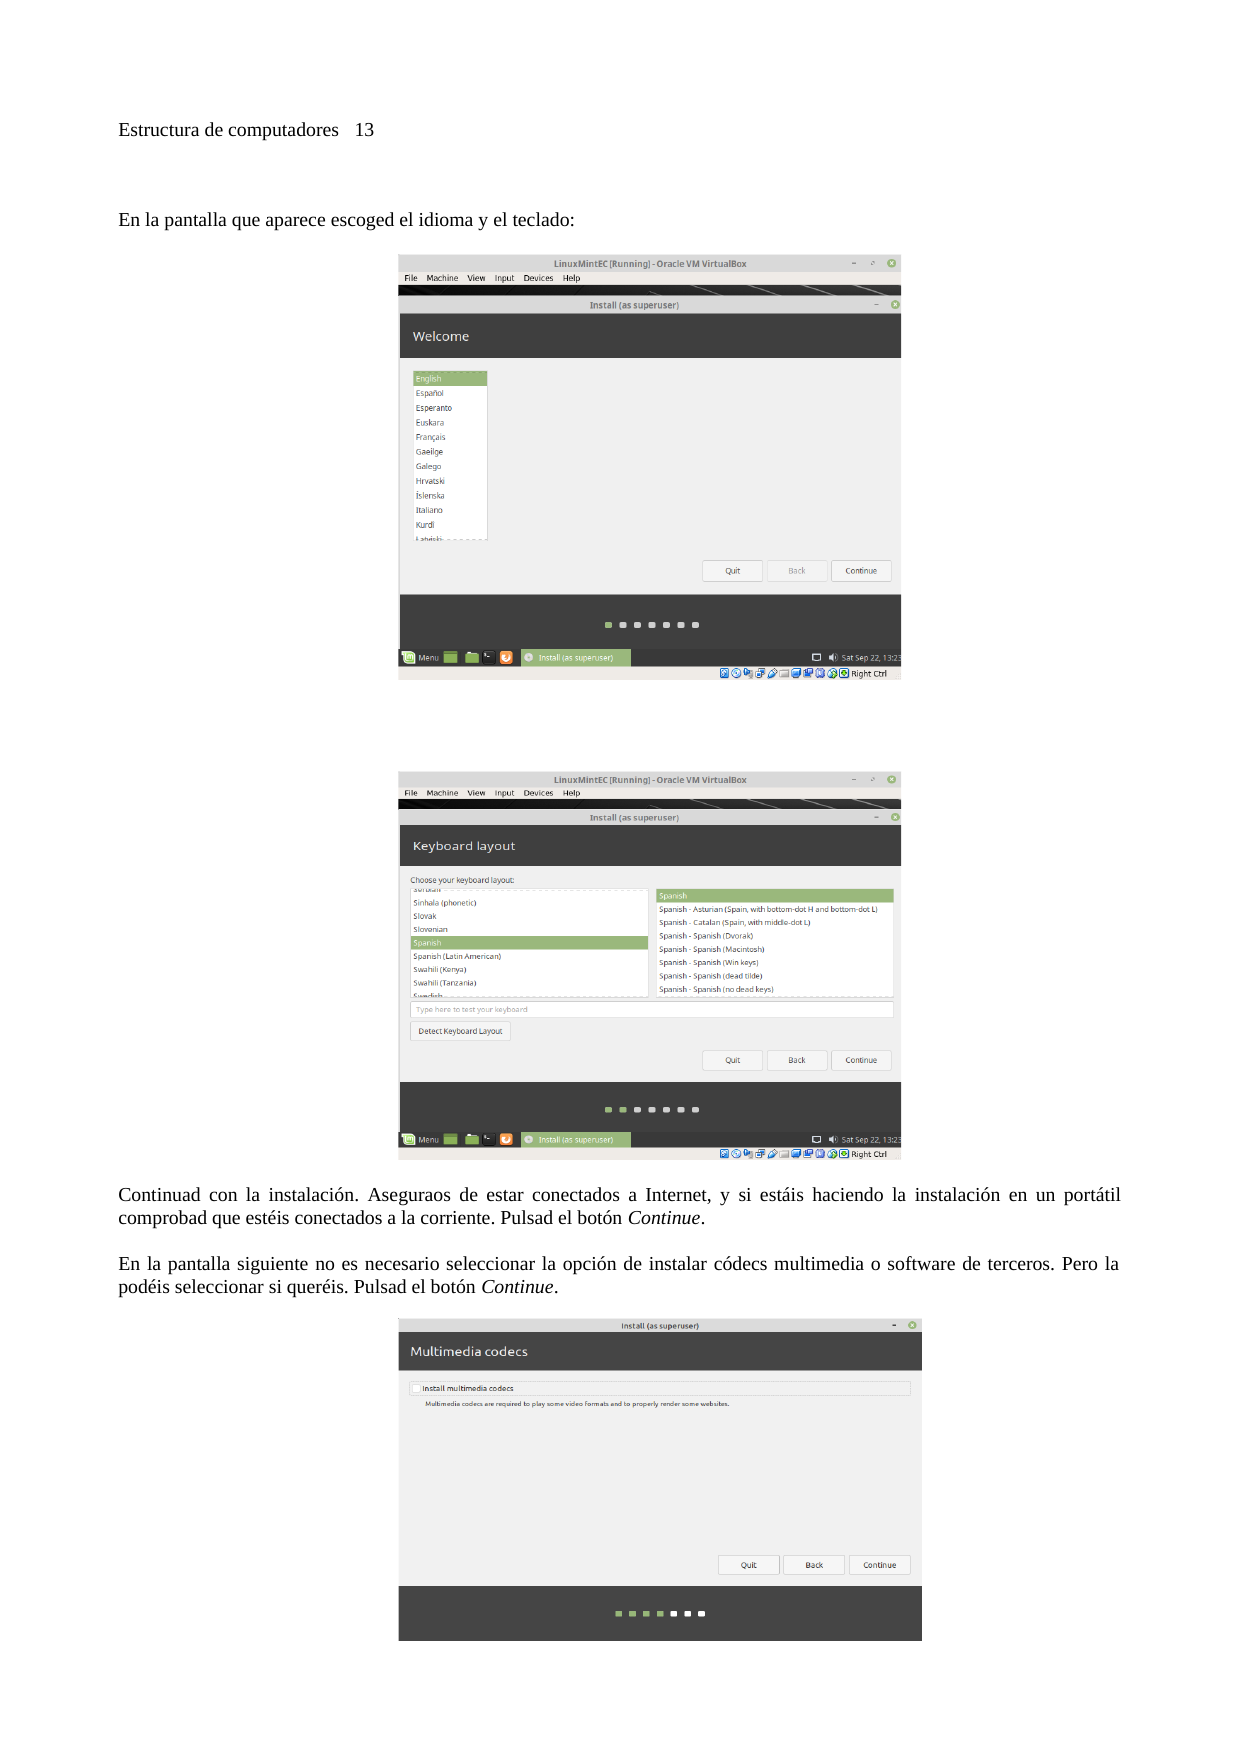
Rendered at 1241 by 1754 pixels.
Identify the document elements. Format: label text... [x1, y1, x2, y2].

text En la pantalla siguiente no es necesario seleccionar la opción de instalar códecs multimedia o software de terceros. Pero la podéis seleccionar si queréis. Pulsad el botón Continue. [118, 1252, 1122, 1297]
picture [398, 1318, 922, 1641]
picture [398, 254, 902, 680]
text En la pantalla que aparece escoged el idioma y el teclado: [118, 208, 1122, 231]
text Continuad con la instalación. Aseguraos de estar conectados a Internet, y si estáis haciendo la instalación en un portátil comprobad que estéis conectados a la corriente. Pulsad el botón Continue. [118, 1183, 1122, 1229]
picture [398, 771, 902, 1160]
